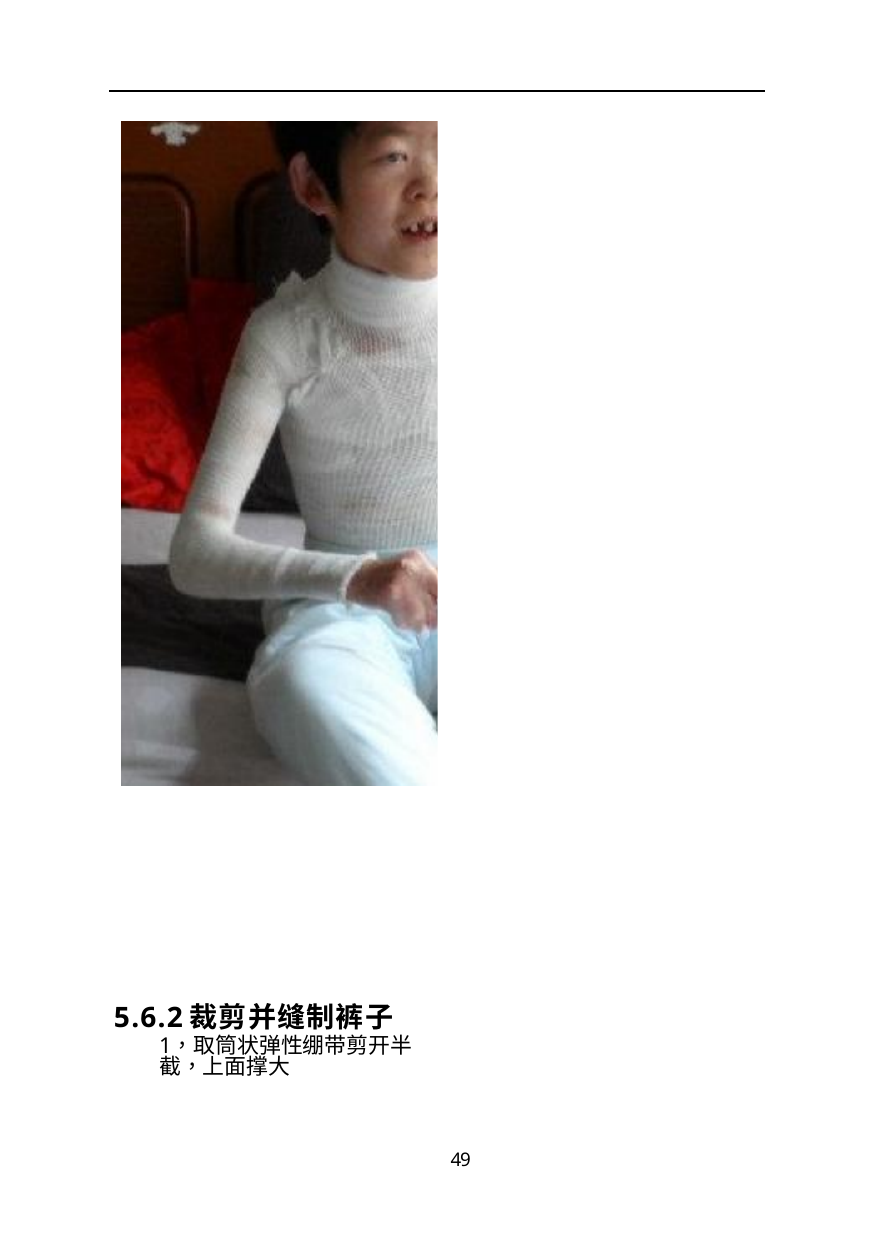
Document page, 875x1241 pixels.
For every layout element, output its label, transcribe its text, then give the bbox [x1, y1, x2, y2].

picture [121, 121, 438, 786]
text 1，取筒状弹性绷带剪开半截，上面撑大 [159, 1035, 432, 1081]
text 5.6.2裁剪并缝制裤子 [114, 1002, 432, 1033]
